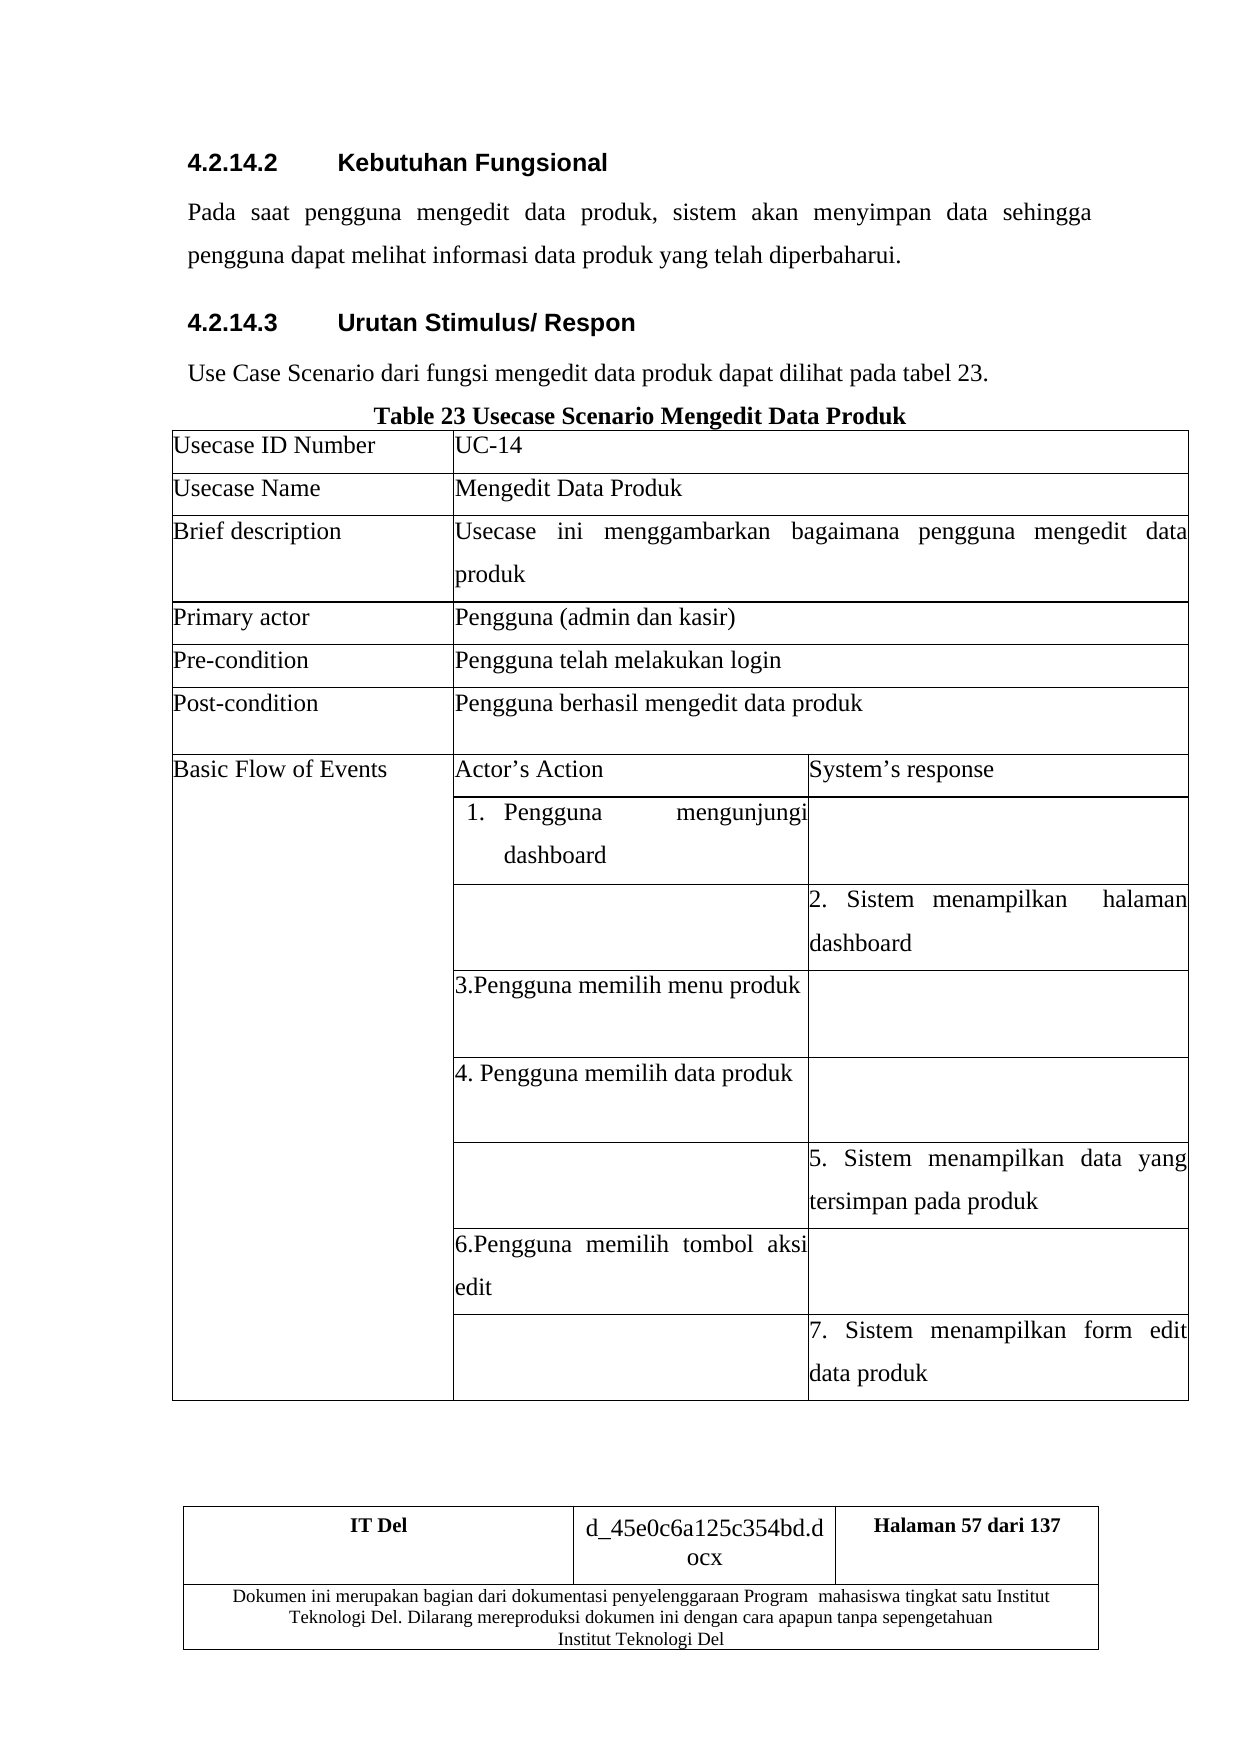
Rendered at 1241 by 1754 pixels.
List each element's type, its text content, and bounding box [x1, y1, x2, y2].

text Pada saat pengguna mengedit data produk, sistem akan menyimpan data sehingga pengguna dapat melihat informasi data produk yang telah diperbaharui. [187, 197, 1092, 269]
table_cell 2. Sistem menampilkan halaman dashboard [809, 885, 1188, 969]
table_cell [454, 1143, 808, 1228]
table_cell Pengguna telah melakukan login [454, 645, 1188, 687]
table_cell [809, 971, 1188, 1057]
table_cell Usecase ini menggambarkan bagaimana pengguna mengedit data produk [454, 516, 1188, 601]
table_cell System’s response [809, 755, 1188, 796]
table_header Usecase ID Number [173, 431, 453, 472]
text Table 23 Usecase Scenario Mengedit Data Produk [187, 401, 1092, 429]
table_cell [809, 798, 1188, 883]
table_cell Actor’s Action [454, 755, 808, 796]
text Use Case Scenario dari fungsi mengedit data produk dapat dilihat pada tabel 23. [187, 358, 1092, 386]
table_cell [809, 1058, 1188, 1142]
table_cell [454, 885, 808, 969]
table_cell 3.Pengguna memilih menu produk [454, 971, 808, 1057]
table_cell 4. Pengguna memilih data produk [454, 1058, 808, 1142]
table_cell Basic Flow of Events [173, 755, 453, 1400]
table_cell Usecase Name [173, 474, 453, 515]
table_cell [454, 1315, 808, 1400]
table_cell Pengguna (admin dan kasir) [454, 603, 1188, 644]
table_cell [809, 1229, 1188, 1314]
table_cell Brief description [173, 516, 453, 601]
subtitle Kebutuhan Fungsional [187, 148, 1092, 176]
table_cell Post-condition [173, 688, 453, 753]
table_header UC-14 [454, 431, 1188, 472]
table_cell Mengedit Data Produk [454, 474, 1188, 515]
table_cell Pre-condition [173, 645, 453, 687]
table_cell Pengguna mengunjungi dashboard [454, 798, 808, 883]
table_cell Primary actor [173, 603, 453, 644]
table_cell 6.Pengguna memilih tombol aksi edit [454, 1229, 808, 1314]
table_cell 7. Sistem menampilkan form edit data produk [809, 1315, 1188, 1400]
table_cell 5. Sistem menampilkan data yang tersimpan pada produk [809, 1143, 1188, 1228]
subtitle Urutan Stimulus/ Respon [187, 308, 1092, 337]
table_cell Pengguna berhasil mengedit data produk [454, 688, 1188, 753]
